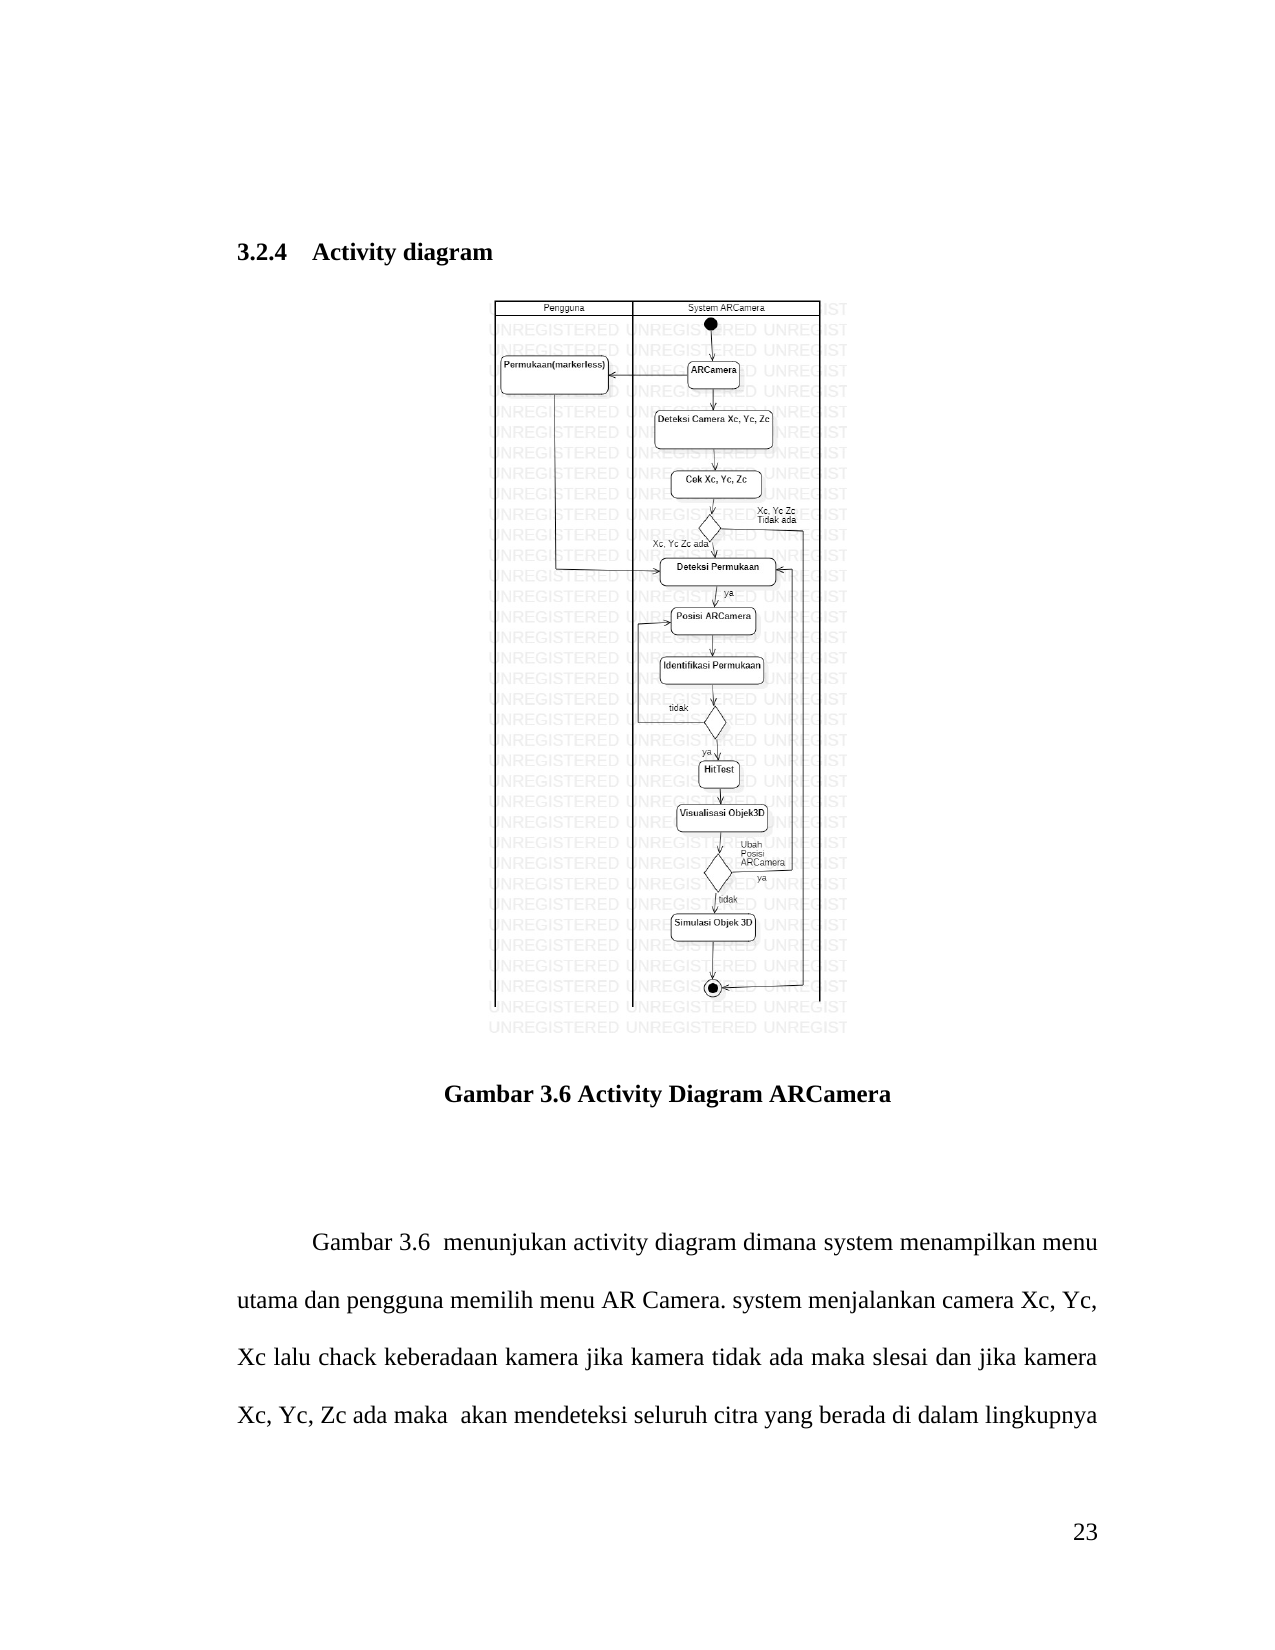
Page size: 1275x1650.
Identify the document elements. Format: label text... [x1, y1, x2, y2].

picture [488, 294, 847, 1034]
subtitle Activity diagram [237, 237, 1098, 266]
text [237, 1227, 1098, 1428]
text Gambar 3.6 Activity Diagram ARCamera [237, 1079, 1098, 1108]
